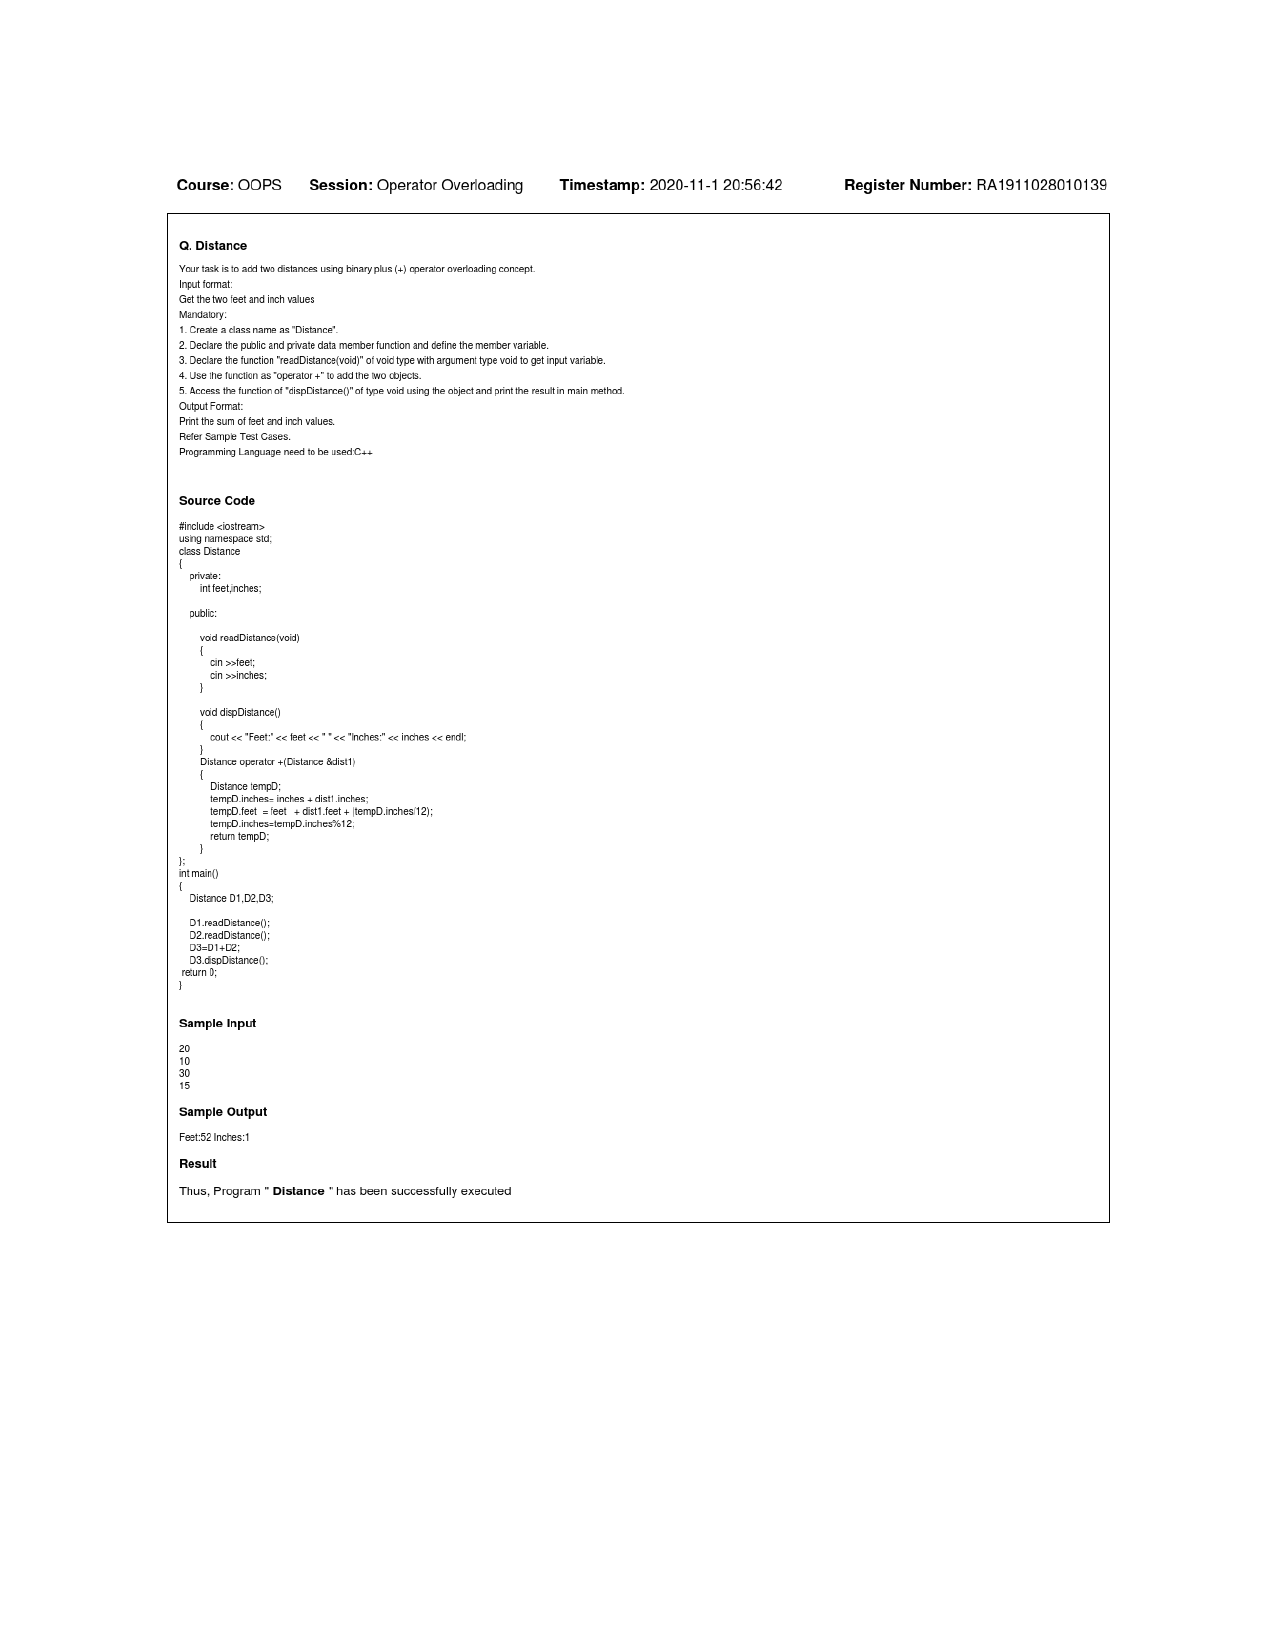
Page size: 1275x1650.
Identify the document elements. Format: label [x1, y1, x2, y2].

picture [150, 150, 1125, 1230]
